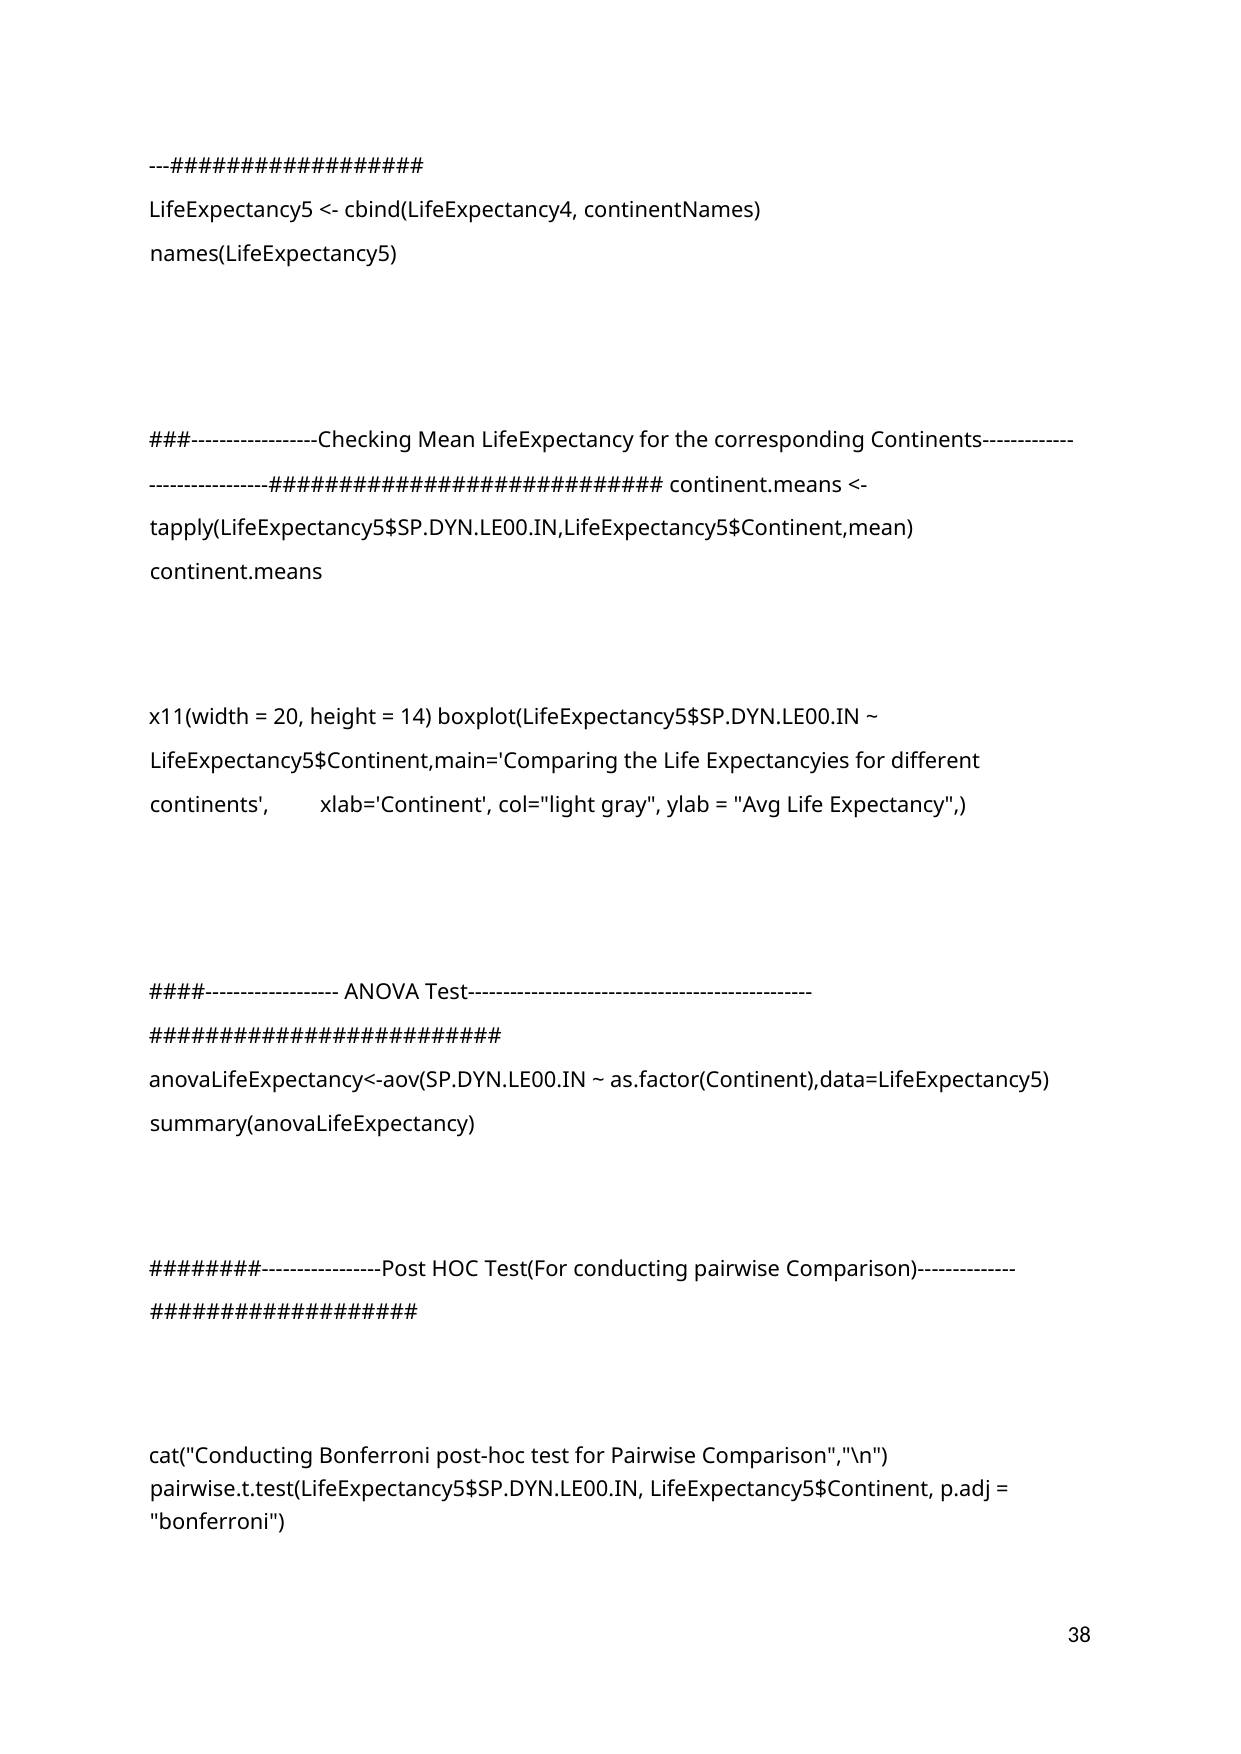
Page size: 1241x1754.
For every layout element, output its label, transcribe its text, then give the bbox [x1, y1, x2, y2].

text x11(width = 20, height = 14) boxplot(LifeExpectancy5$SP.DYN.LE00.IN ~ LifeExpectancy5$Continent,main='Comparing the Life Expectancyies for different continents', xlab='Continent', col="light gray", ylab = "Avg Life Expectancy",) [148, 701, 1100, 819]
text -----------------############################ continent.means <- tapply(LifeExpectancy5$SP.DYN.LE00.IN,LifeExpectancy5$Continent,mean) continent.means [148, 468, 1055, 586]
text ########-----------------Post HOC Test(For conducting pairwise Comparison)--------------################### [148, 1253, 1100, 1326]
text cat("Conducting Bonferroni post-hoc test for Pairwise Comparison","\n") pairwise.t.test(LifeExpectancy5$SP.DYN.LE00.IN, LifeExpectancy5$Continent, p.adj = "bonferroni") [148, 1441, 1100, 1536]
text ####------------------- ANOVA Test------------------------------------------------- [148, 976, 1100, 1006]
text ######################### [148, 1020, 1100, 1049]
text anovaLifeExpectancy<-aov(SP.DYN.LE00.IN ~ as.factor(Continent),data=LifeExpectancy5) summary(anovaLifeExpectancy) [148, 1064, 1100, 1137]
text ###------------------Checking Mean LifeExpectancy for the corresponding Continents------------- [148, 424, 1100, 454]
text LifeExpectancy5 <- cbind(LifeExpectancy4, continentNames) names(LifeExpectancy5) [148, 194, 963, 268]
text ---################## [148, 150, 1100, 180]
